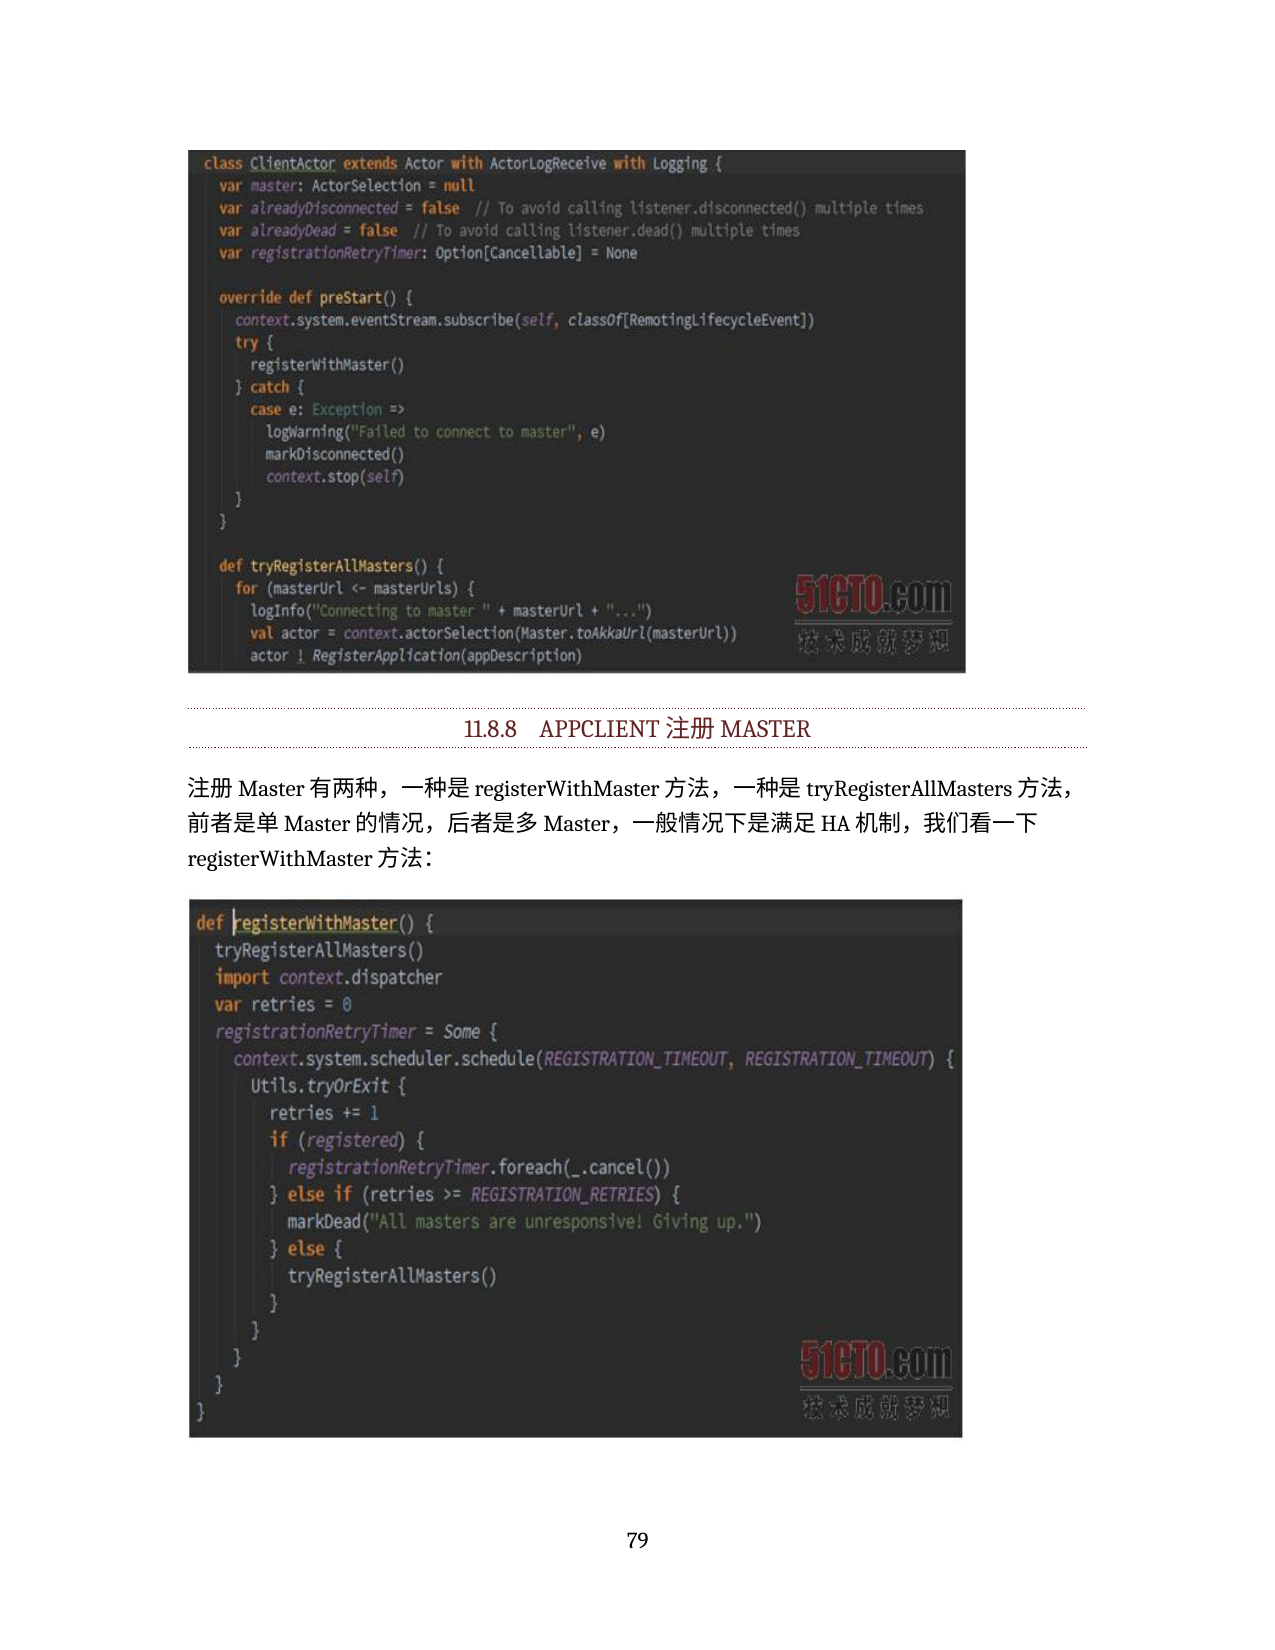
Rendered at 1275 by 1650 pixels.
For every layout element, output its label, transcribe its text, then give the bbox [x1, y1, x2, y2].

text 注册Master有两种，一种是registerWithMaster方法，一种是tryRegisterAllMasters方法，前者是单Master的情况，后者是多Master，一般情况下是满足HA机制，我们看一下registerWithMaster方法： [187, 770, 1087, 873]
picture [187, 150, 966, 675]
subtitle AppClient注册Master [187, 707, 1087, 748]
picture [187, 895, 966, 1441]
